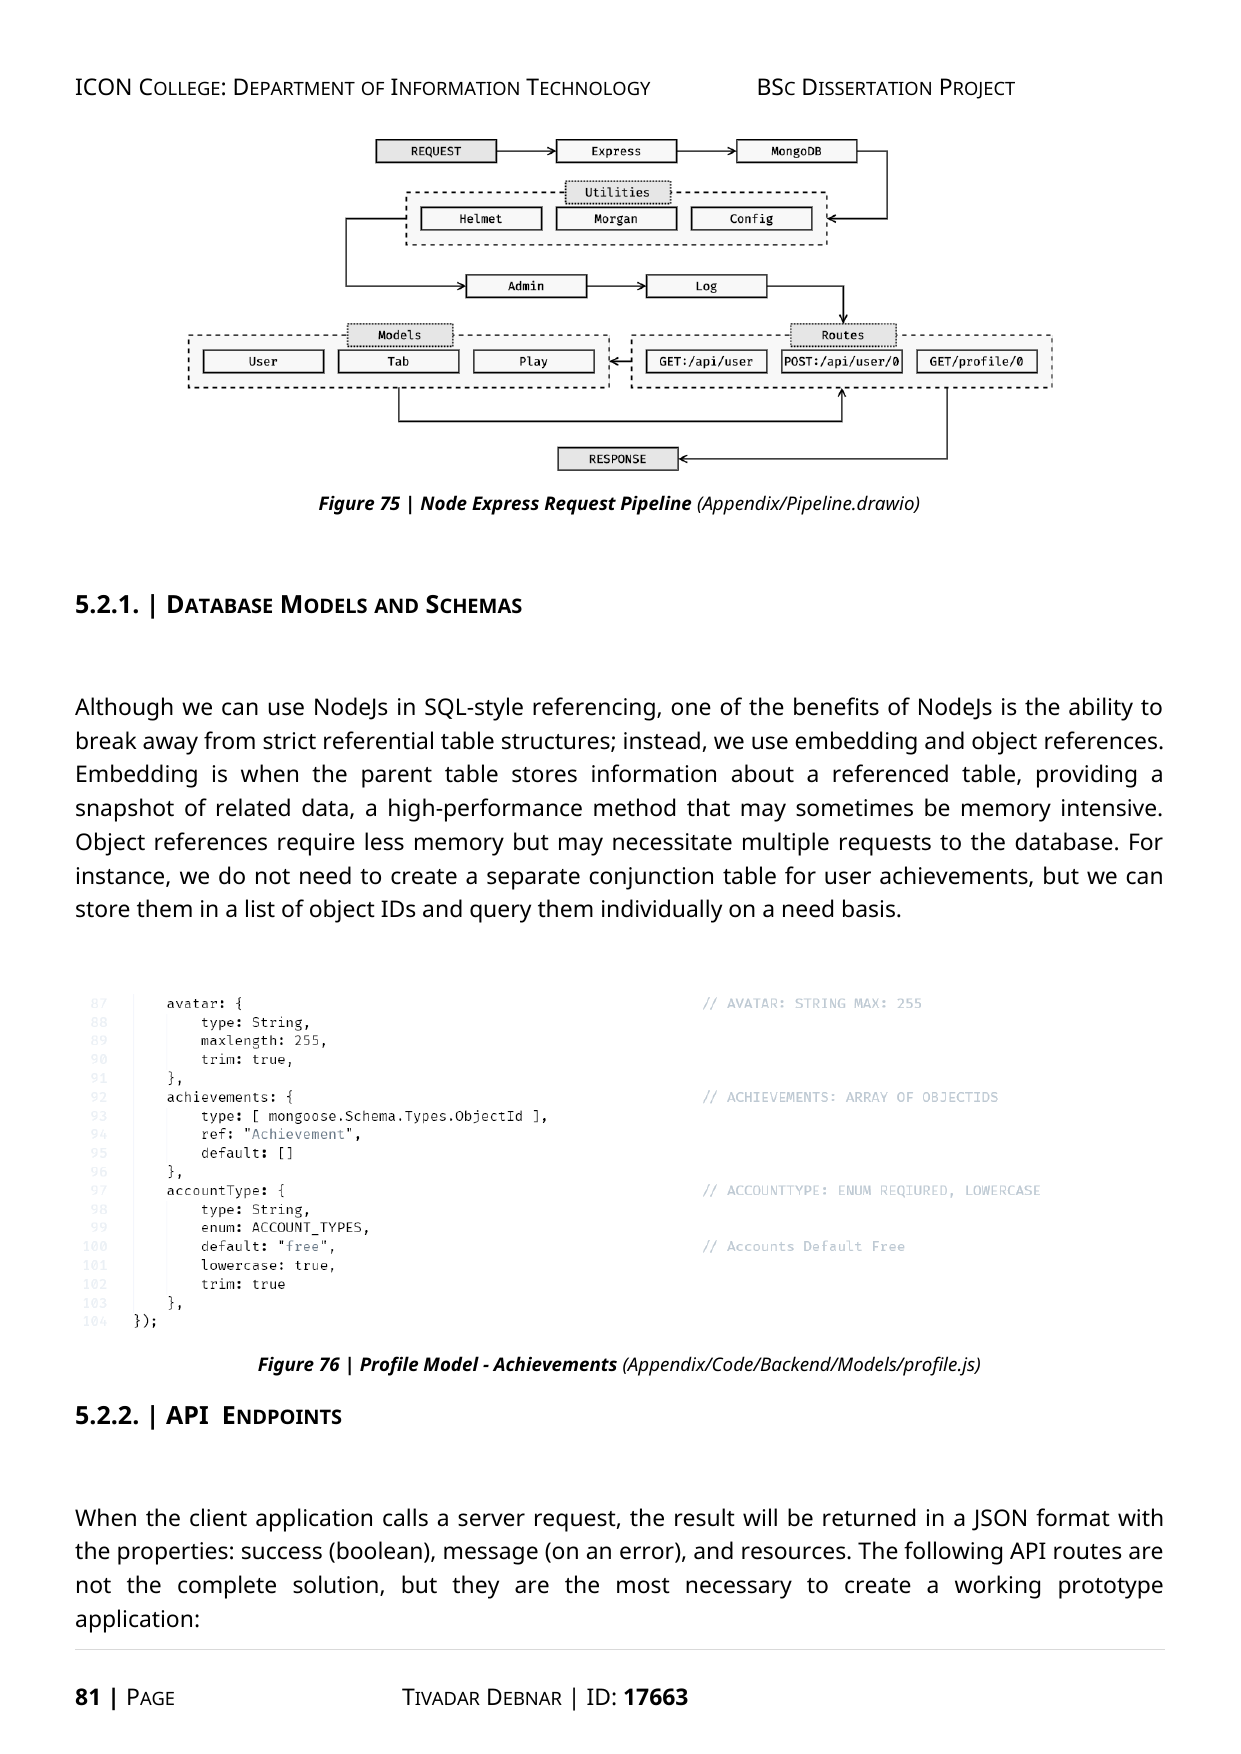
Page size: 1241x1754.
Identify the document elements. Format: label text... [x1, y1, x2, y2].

picture [75, 994, 1166, 1332]
text Although we can use NodeJs in SQL-style referencing, one of the benefits of NodeJs is the ability to break away from strict referential table structures; instead, we use embedding and object references. Embedding is when the parent table stores information about a referenced table, providing a snapshot of related data, a high-performance method that may sometimes be memory intensive. Object references require less memory but may necessitate multiple requests to the database. For instance, we do not need to create a separate conjunction table for user achievements, but we can store them in a list of object IDs and query them individually on a need basis. [75, 691, 1165, 924]
subtitle 5.2.2. | API Endpoints [75, 1398, 1165, 1432]
subtitle 5.2.1. | Database Models and Schemas [75, 587, 1165, 621]
picture [187, 139, 1053, 471]
text Figure 76 | Node Express Request Pipeline (Appendix/Pipeline.drawio) [75, 490, 1165, 516]
text Figure 77 | Profile Model - Achievements (Appendix/Code/Backend/Models/profile.js) [75, 1351, 1165, 1377]
text When the client application calls a server request, the result will be returned in a JSON format with the properties: success (boolean), message (on an error), and resources. The following API routes are not the complete solution, but they are the most necessary to create a working prototype application: [75, 1501, 1165, 1634]
